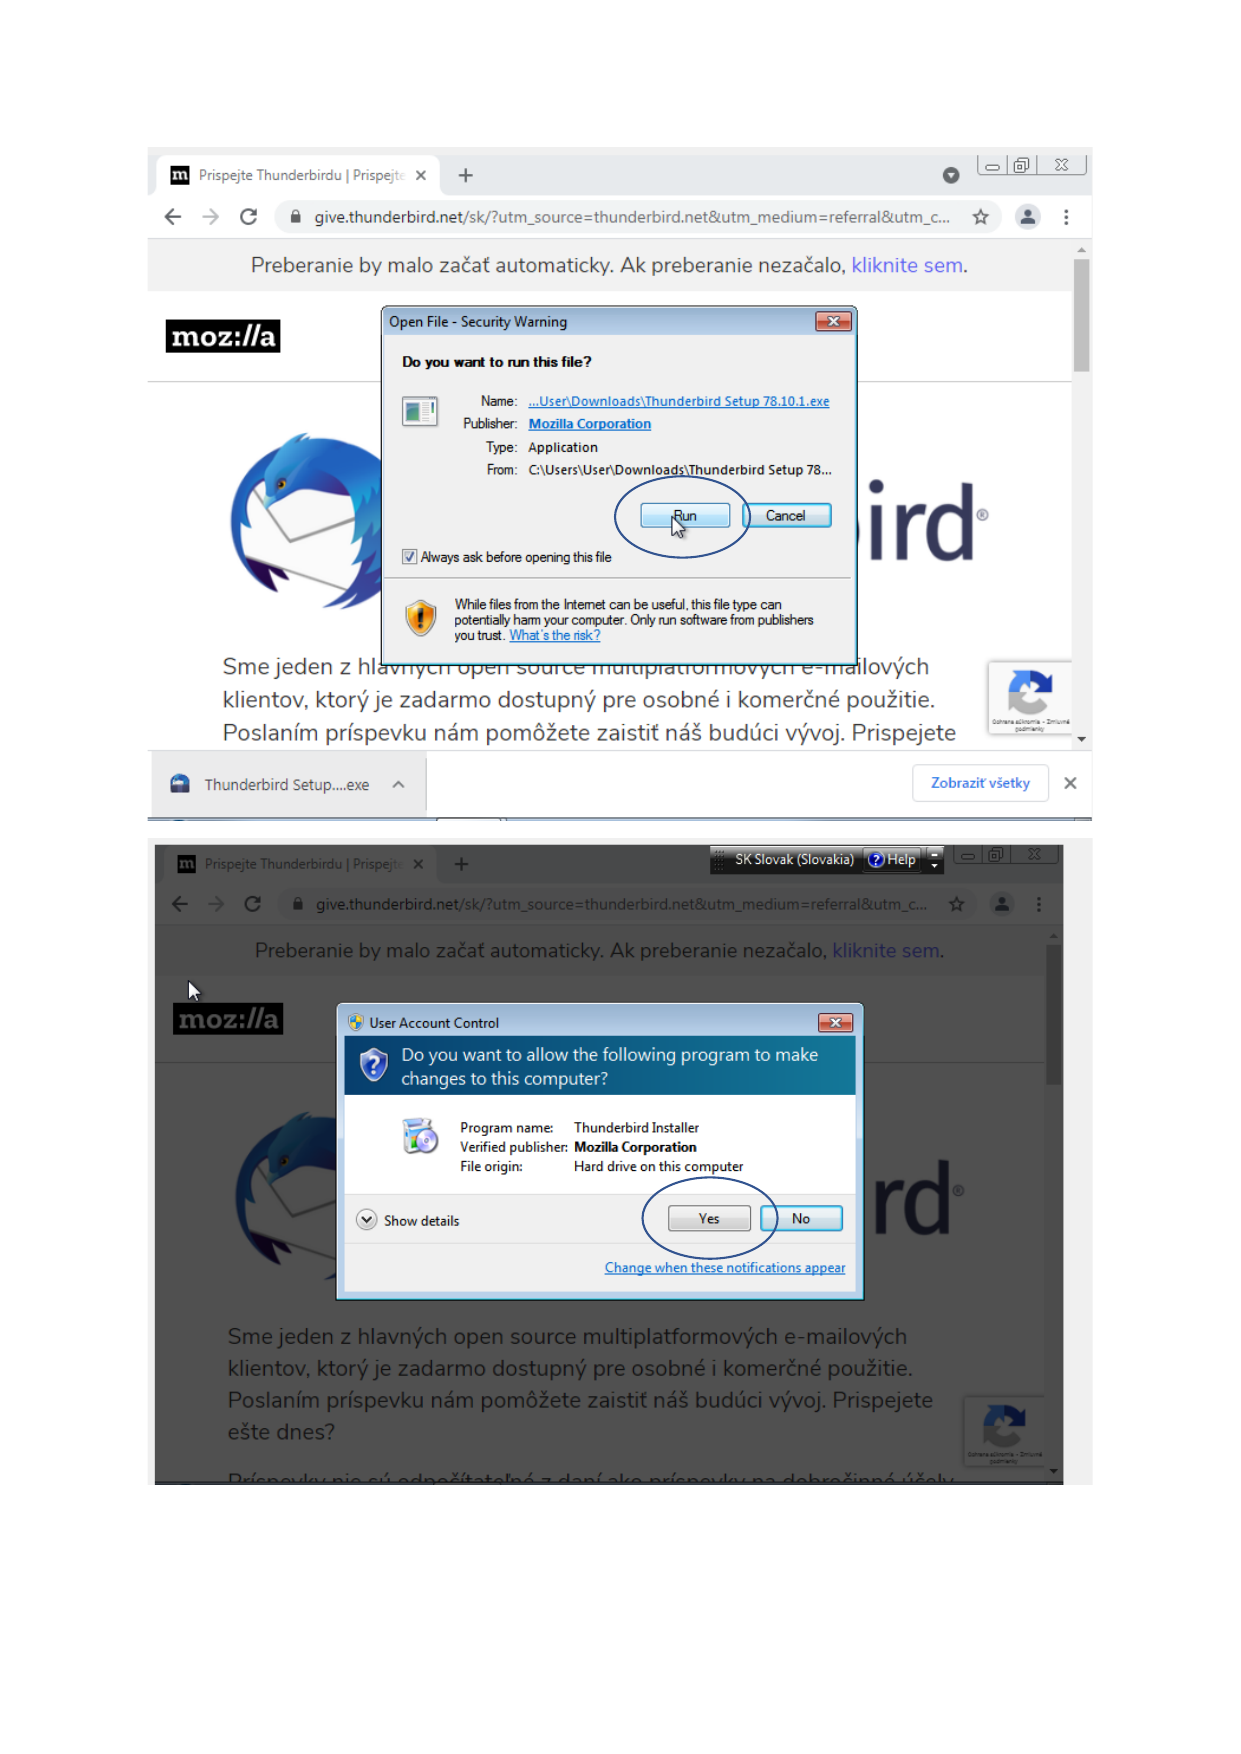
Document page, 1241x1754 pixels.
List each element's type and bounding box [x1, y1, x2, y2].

picture [147, 147, 1093, 821]
picture [147, 838, 1093, 1485]
